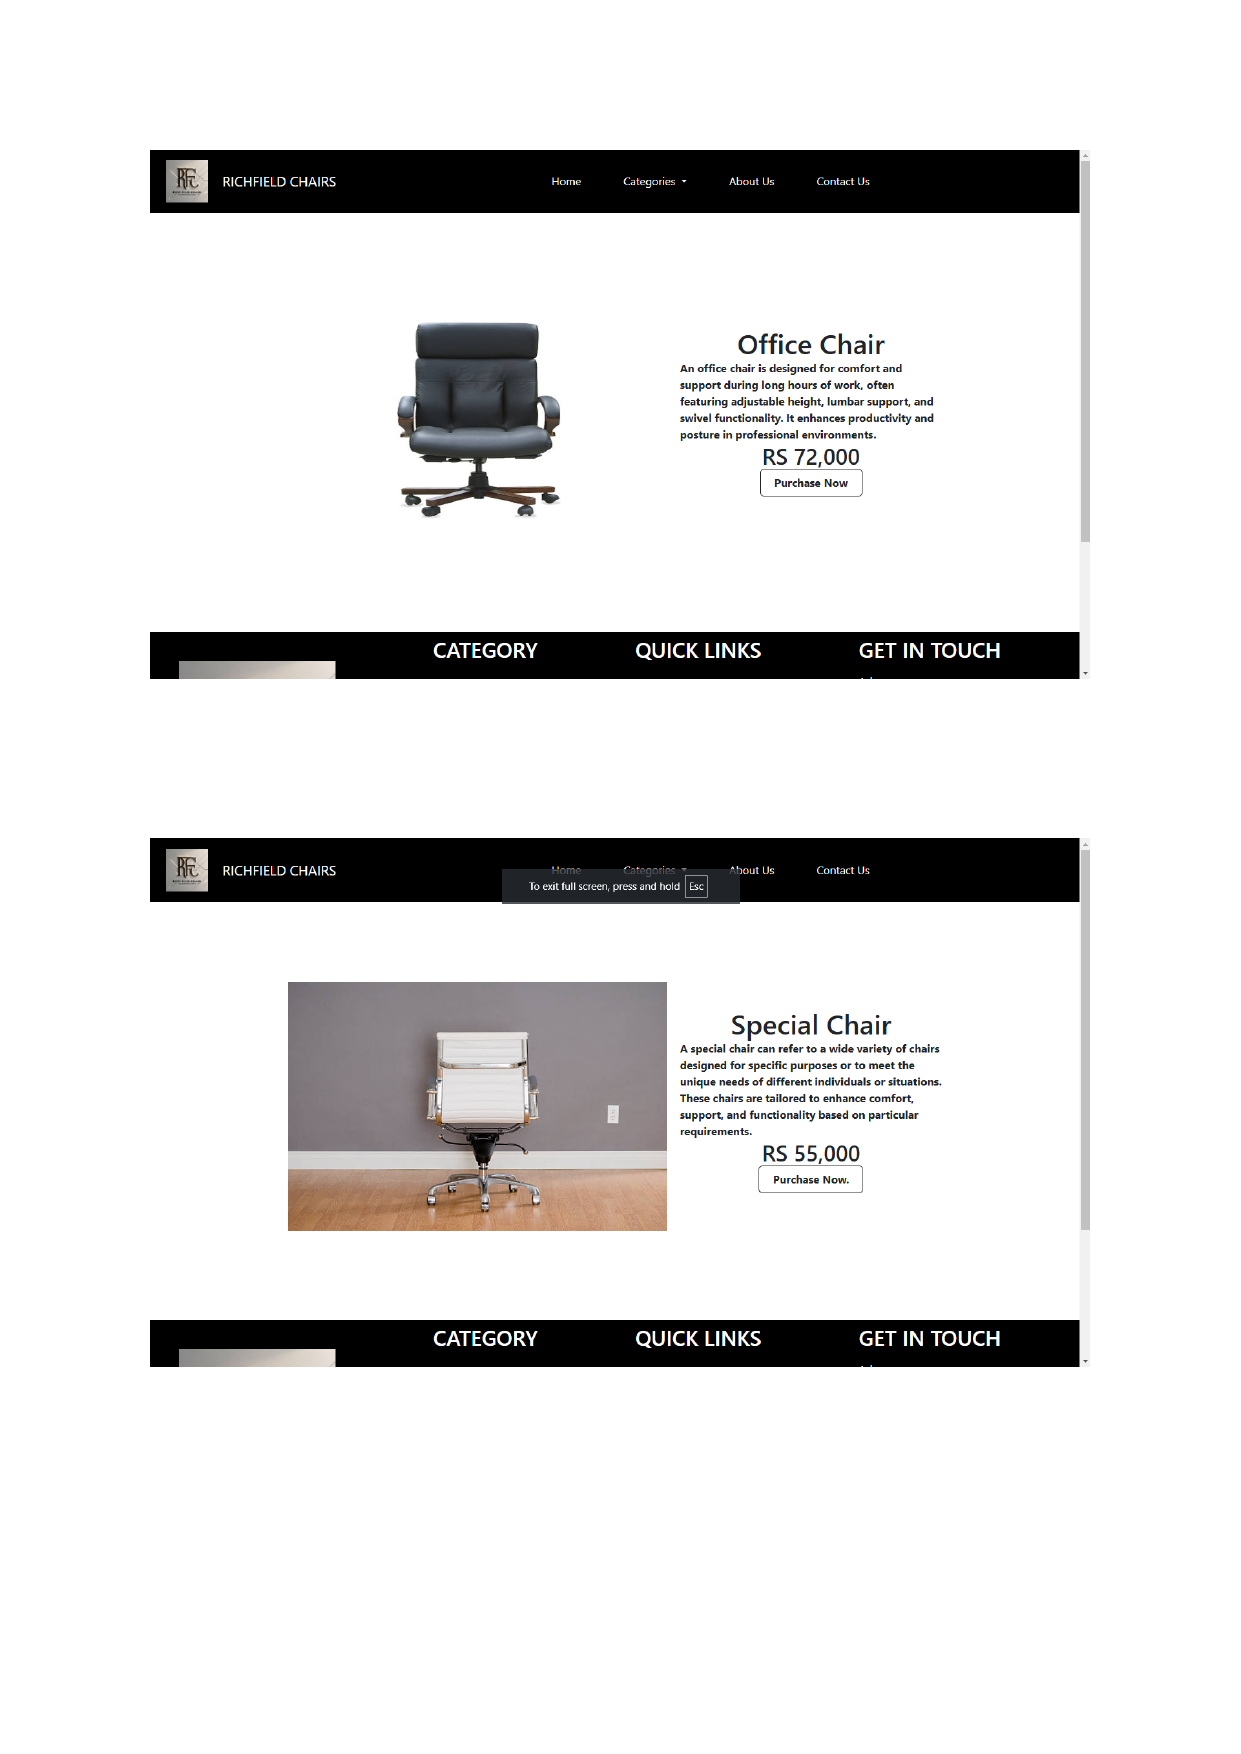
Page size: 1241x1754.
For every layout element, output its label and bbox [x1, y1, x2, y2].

picture [150, 838, 1091, 1367]
picture [150, 150, 1091, 679]
